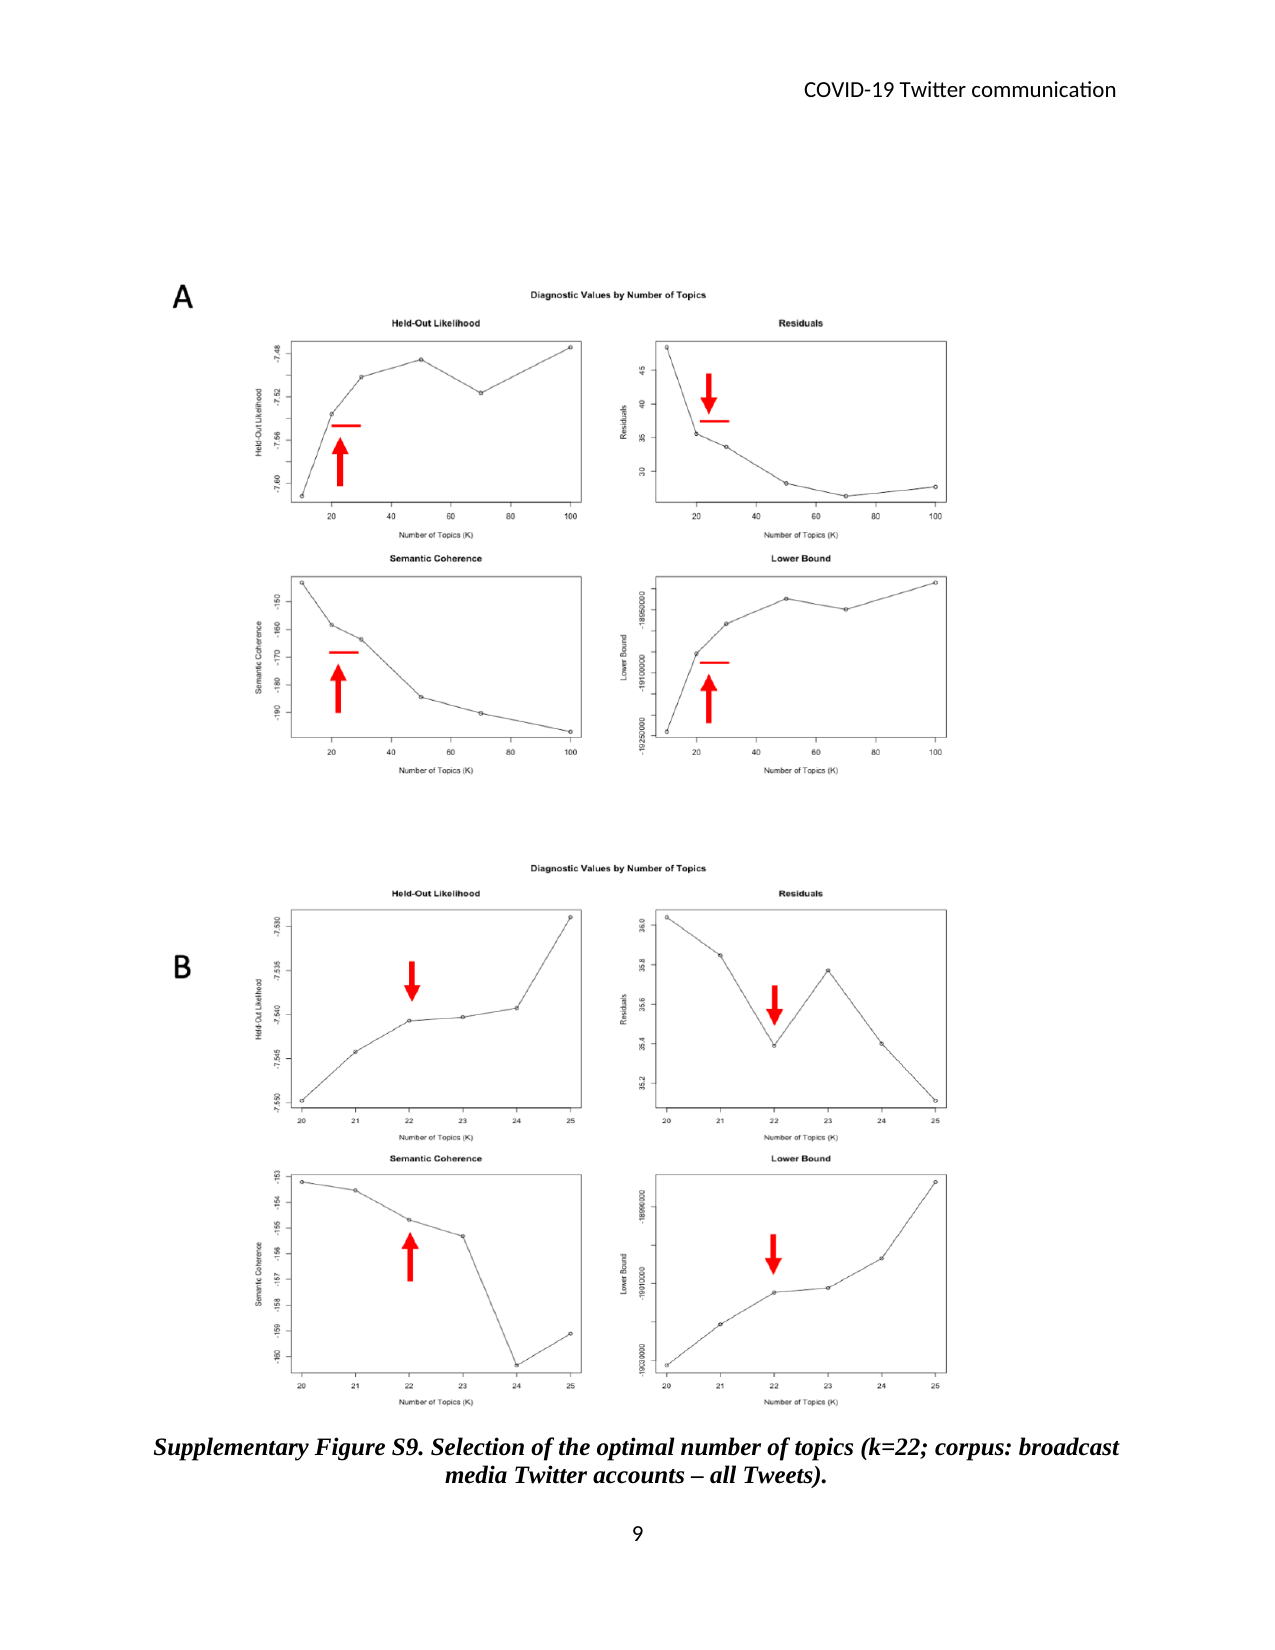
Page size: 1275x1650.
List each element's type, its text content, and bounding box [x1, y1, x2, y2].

text Supplementary Figure S9. Selection of the optimal number of topics (k=22; corpus: broadcast media Twitter accounts – all Tweets). [150, 1432, 1125, 1489]
picture [90, 213, 1185, 1631]
